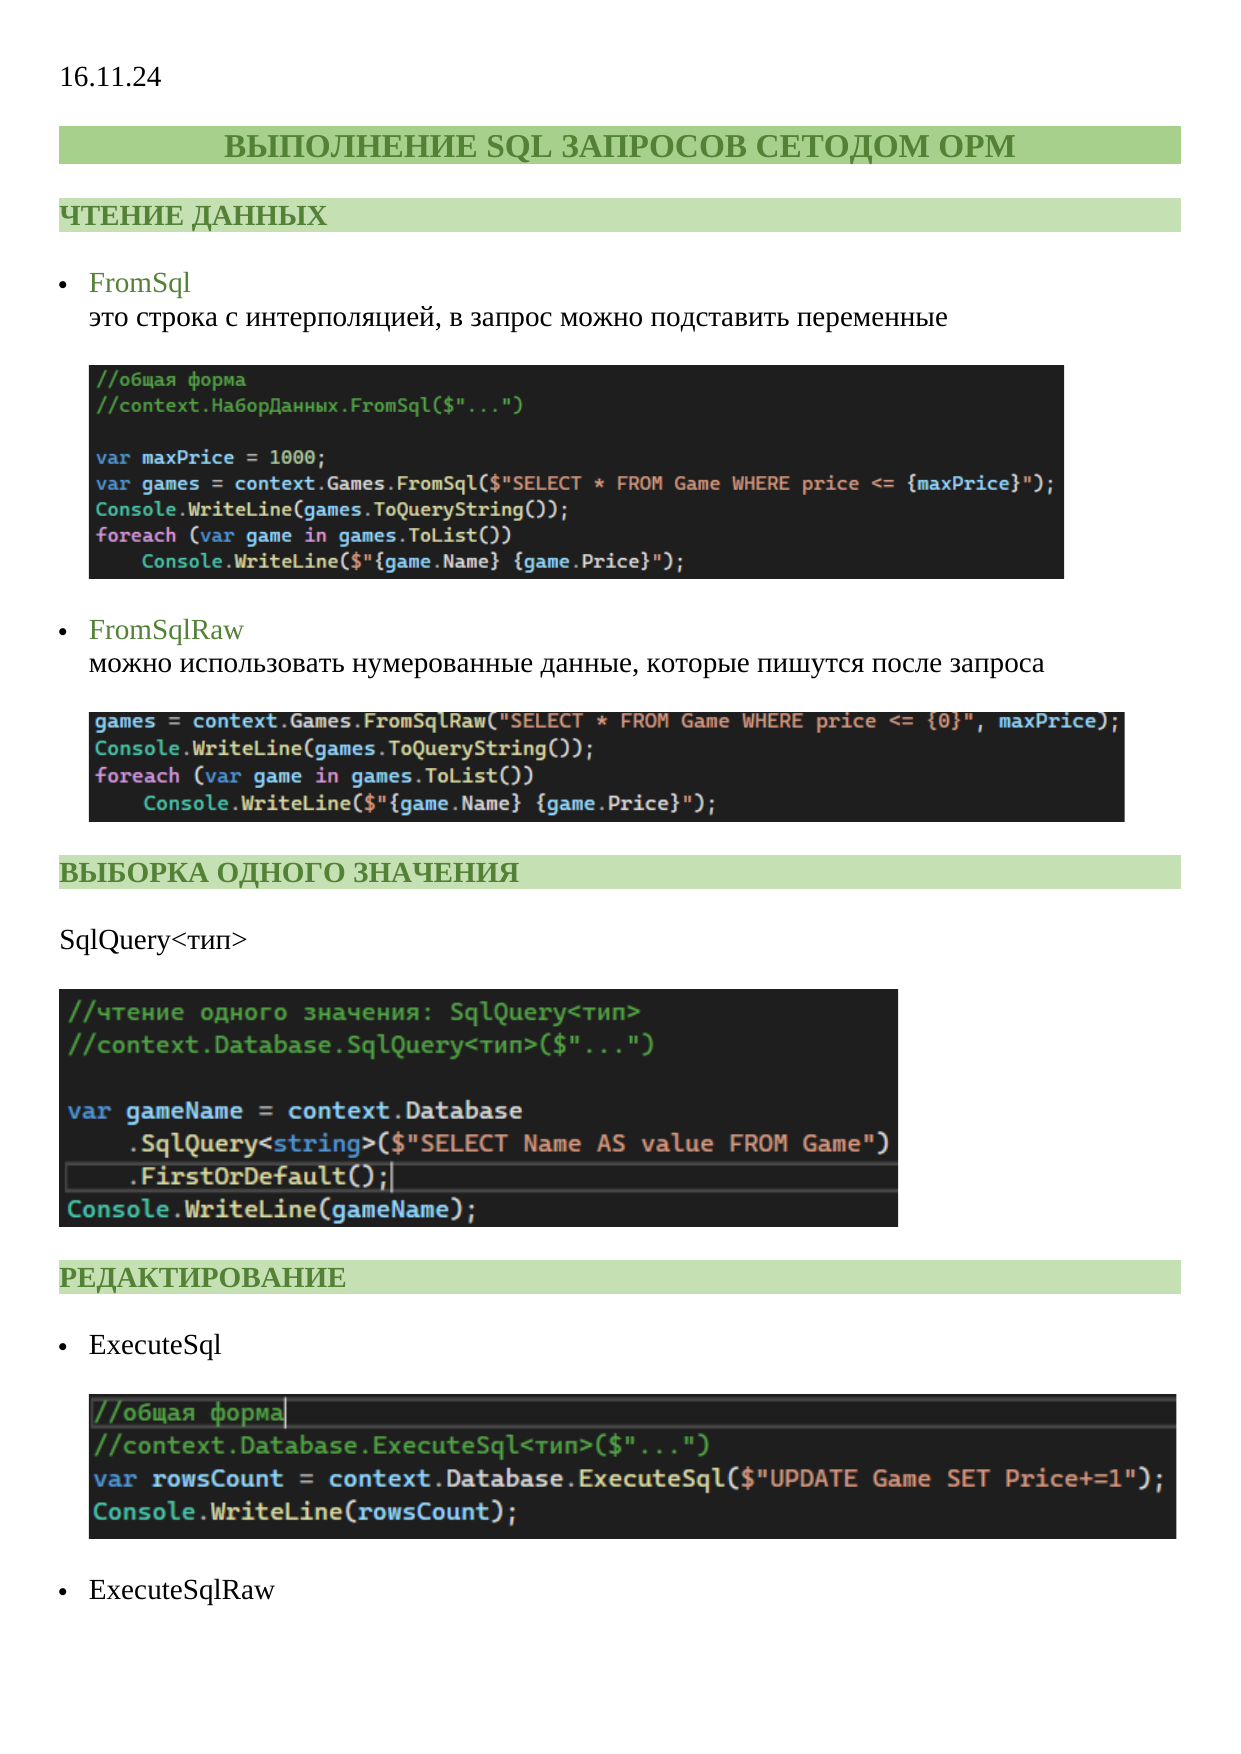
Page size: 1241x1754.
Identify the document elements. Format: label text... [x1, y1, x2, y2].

subtitle ВЫПОЛНЕНИЕ SQL ЗАПРОСОВ СЕТОДОМ ОРМ [59, 126, 1181, 164]
subtitle ЧТЕНИЕ ДАННЫХ [59, 198, 1181, 232]
picture [59, 989, 899, 1227]
subtitle РЕДАКТИРОВАНИЕ [59, 1260, 1181, 1294]
picture [88, 365, 1065, 579]
text SqlQuery<тип> [59, 922, 1181, 956]
list это строка с интерполяцией, в запрос можно подставить переменные [59, 299, 1181, 332]
list можно использовать нумерованные данные, которые пишутся после запроса [59, 645, 1181, 679]
picture [88, 712, 1125, 822]
text 16.11.24 [59, 59, 1181, 93]
subtitle ВЫБОРКА ОДНОГО ЗНАЧЕНИЯ [59, 855, 1181, 889]
list ExecuteSql [59, 1327, 1181, 1361]
list ExecuteSqlRaw [59, 1572, 1181, 1605]
list FromSqlRaw [59, 612, 1181, 645]
list FromSql [59, 265, 1181, 299]
picture [88, 1394, 1177, 1539]
